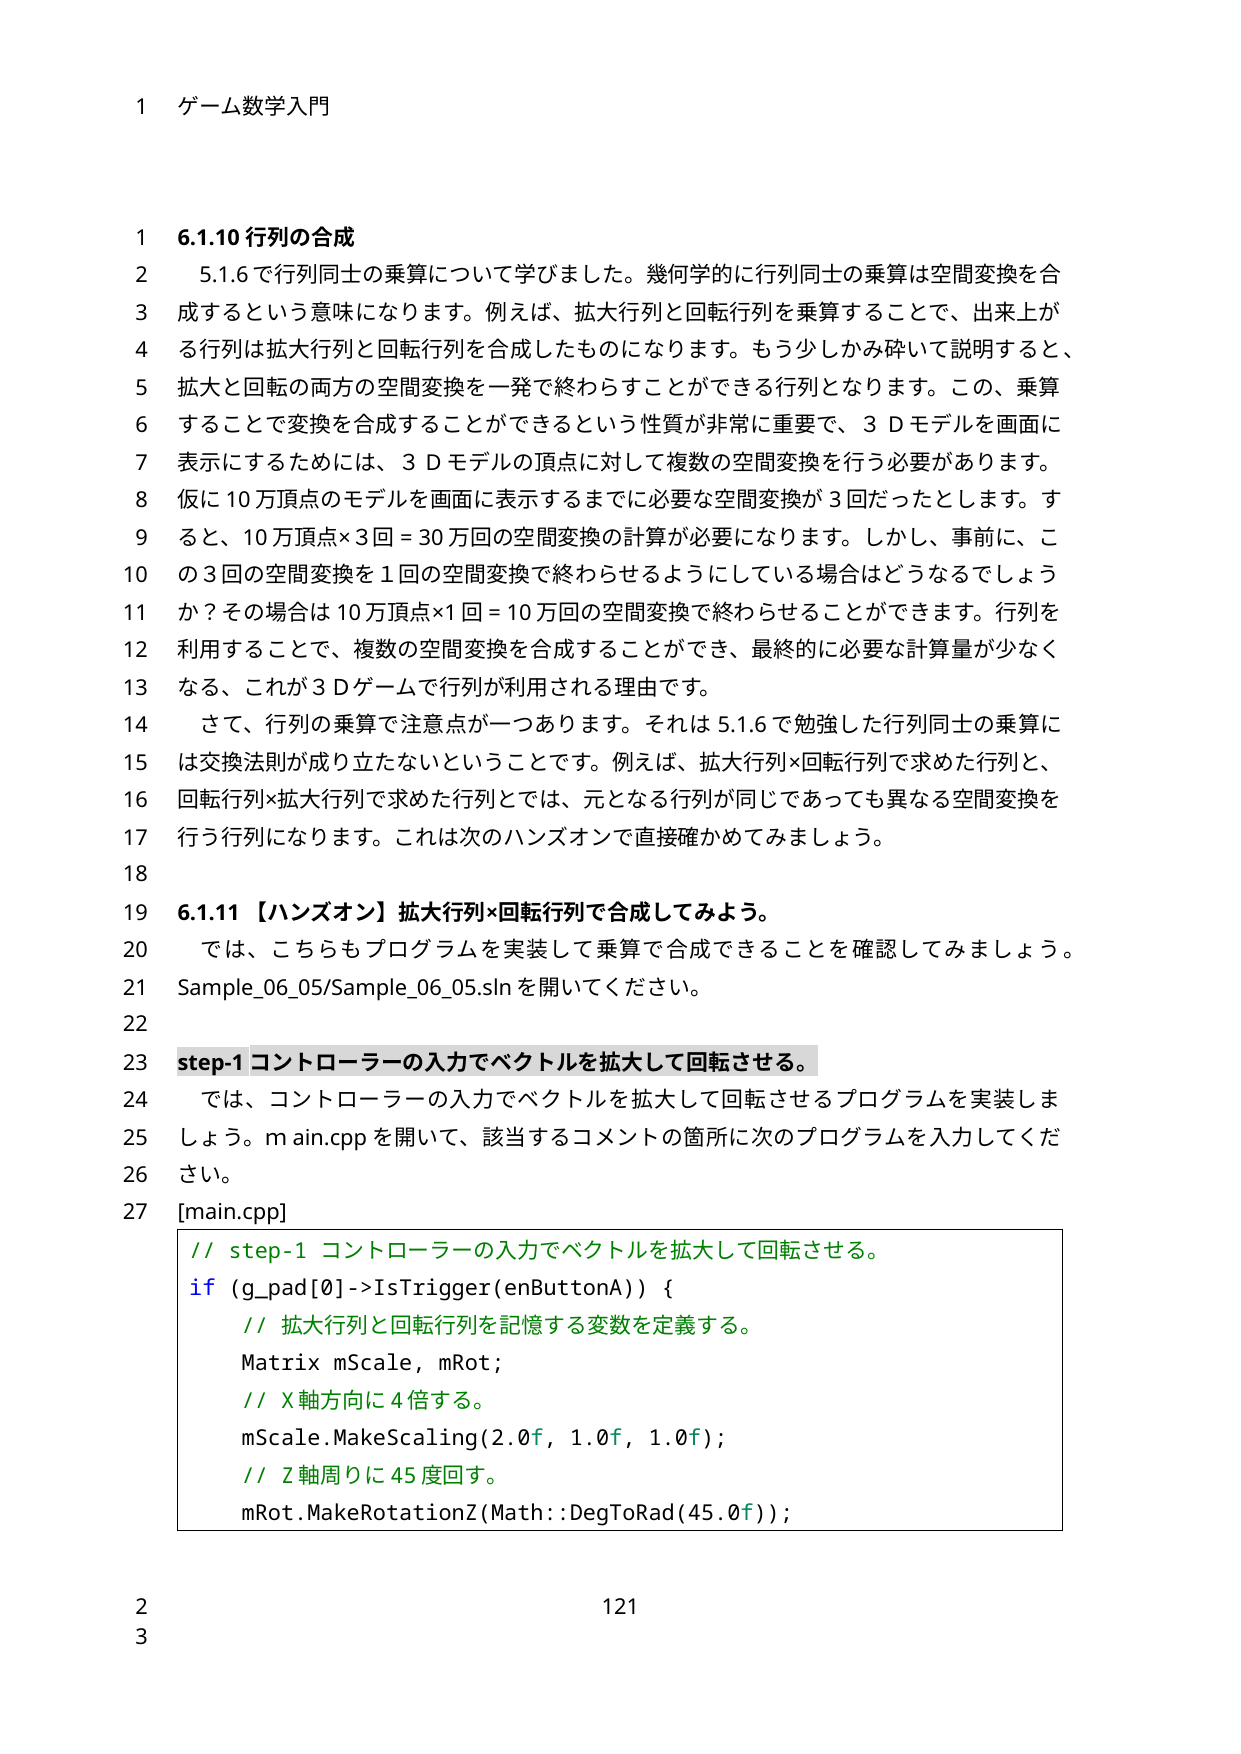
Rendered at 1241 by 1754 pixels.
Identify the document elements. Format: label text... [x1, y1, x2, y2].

text [main.cpp] [177, 1192, 1063, 1229]
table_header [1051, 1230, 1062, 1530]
subtitle 6.1.11 【ハンズオン】拡大行列×回転行列で合成してみよう。 [177, 892, 1063, 929]
text step-1 コントローラーの入力でベクトルを拡大して回転させる。 [177, 1042, 1063, 1079]
subtitle 6.1.10 行列の合成 [177, 217, 1063, 254]
text さて、行列の乗算で注意点が一つあります。それは5.1.6で勉強した行列同士の乗算には交換法則が成り立たないということです。例えば、拡大行列×回転行列で求めた行列と、回転行列×拡大行列で求めた行列とでは、元となる行列が同じであっても異なる空間変換を行う行列になります。これは次のハンズオンで直接確かめてみましょう。 [177, 704, 1063, 854]
text では、コントローラーの入力でベクトルを拡大して回転させるプログラムを実装しましょう。ｍain.cppを開いて、該当するコメントの箇所に次のプログラムを入力してください。 [177, 1079, 1063, 1192]
text では、こちらもプログラムを実装して乗算で合成できることを確認してみましょう。Sample_06_05/Sample_06_05.slnを開いてください。 [177, 929, 1063, 1004]
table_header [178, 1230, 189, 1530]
text 5.1.6で行列同士の乗算について学びました。幾何学的に行列同士の乗算は空間変換を合成するという意味になります。例えば、拡大行列と回転行列を乗算することで、出来上がる行列は拡大行列と回転行列を合成したものになります。もう少しかみ砕いて説明すると、拡大と回転の両方の空間変換を一発で終わらすことができる行列となります。この、乗算することで変換を合成することができるという性質が非常に重要で、３Dモデルを画面に表示にするためには、３Dモデルの頂点に対して複数の空間変換を行う必要があります。仮に10万頂点のモデルを画面に表示するまでに必要な空間変換が3回だったとします。すると、10万頂点×３回 = 30万回の空間変換の計算が必要になります。しかし、事前に、この３回の空間変換を１回の空間変換で終わらせるようにしている場合はどうなるでしょうか？その場合は10万頂点×1回 = 10万回の空間変換で終わらせることができます。行列を利用することで、複数の空間変換を合成することができ、最終的に必要な計算量が少なくなる、これが３Ｄゲームで行列が利用される理由です。 [177, 254, 1063, 704]
